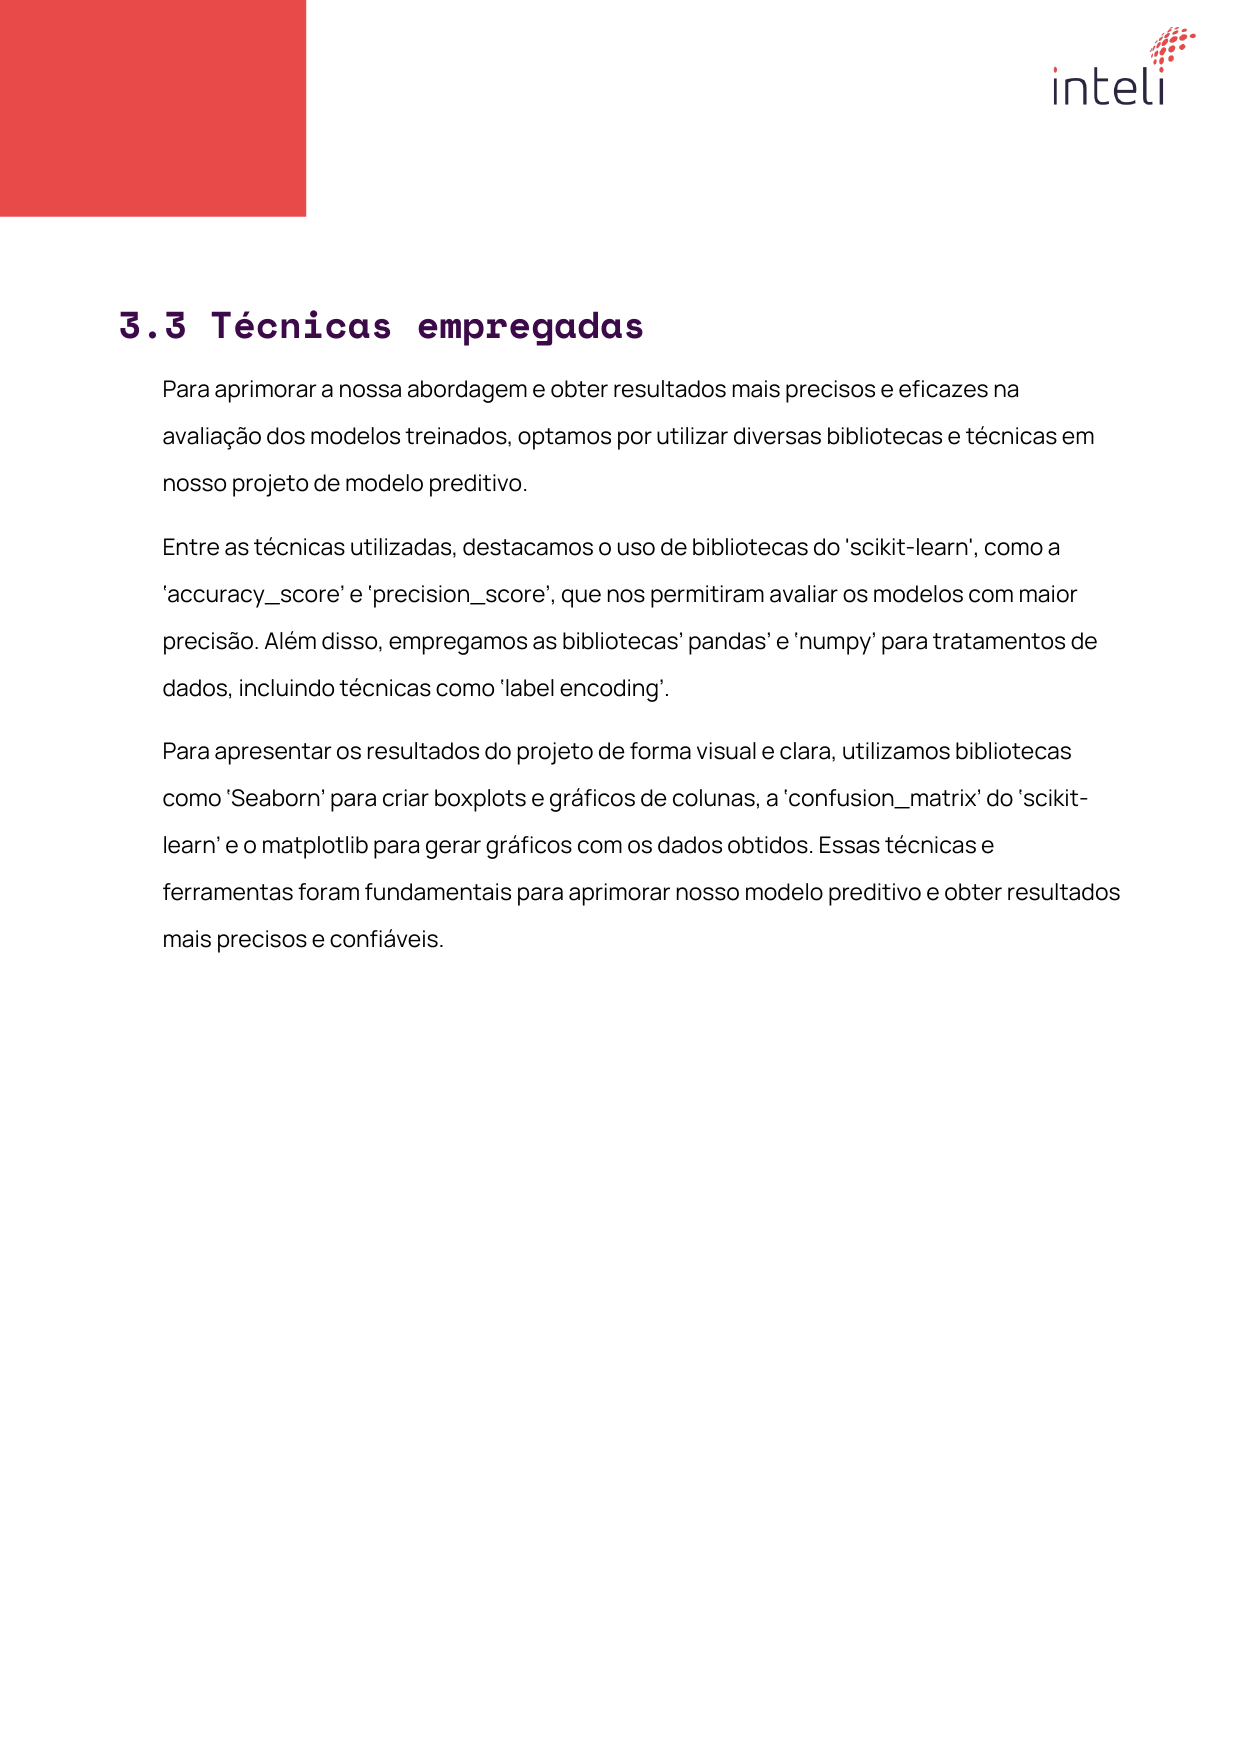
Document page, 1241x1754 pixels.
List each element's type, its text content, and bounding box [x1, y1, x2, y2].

picture [0, 0, 307, 217]
subtitle 3.3 Técnicas empregadas [118, 174, 1122, 352]
text Para aprimorar a nossa abordagem e obter resultados mais precisos e eficazes na avaliação dos modelos treinados, optamos por utilizar diversas bibliotecas e técnicas em nosso projeto de modelo preditivo. [162, 373, 1122, 498]
text Entre as técnicas utilizadas, destacamos o uso de bibliotecas do 'scikit-learn', como a ‘accuracy_score’ e ‘precision_score’, que nos permitiram avaliar os modelos com maior precisão. Além disso, empregamos as bibliotecas’ pandas’ e ‘numpy’ para tratamentos de dados, incluindo técnicas como ‘label encoding’. [162, 531, 1122, 703]
text Para apresentar os resultados do projeto de forma visual e clara, utilizamos bibliotecas como ‘Seaborn’ para criar boxplots e gráficos de colunas, a ‘confusion_matrix’ do ‘scikit-learn’ e o matplotlib para gerar gráficos com os dados obtidos. Essas técnicas e ferramentas foram fundamentais para aprimorar nosso modelo preditivo e obter resultados mais precisos e confiáveis. [162, 735, 1122, 954]
picture [1053, 27, 1196, 105]
